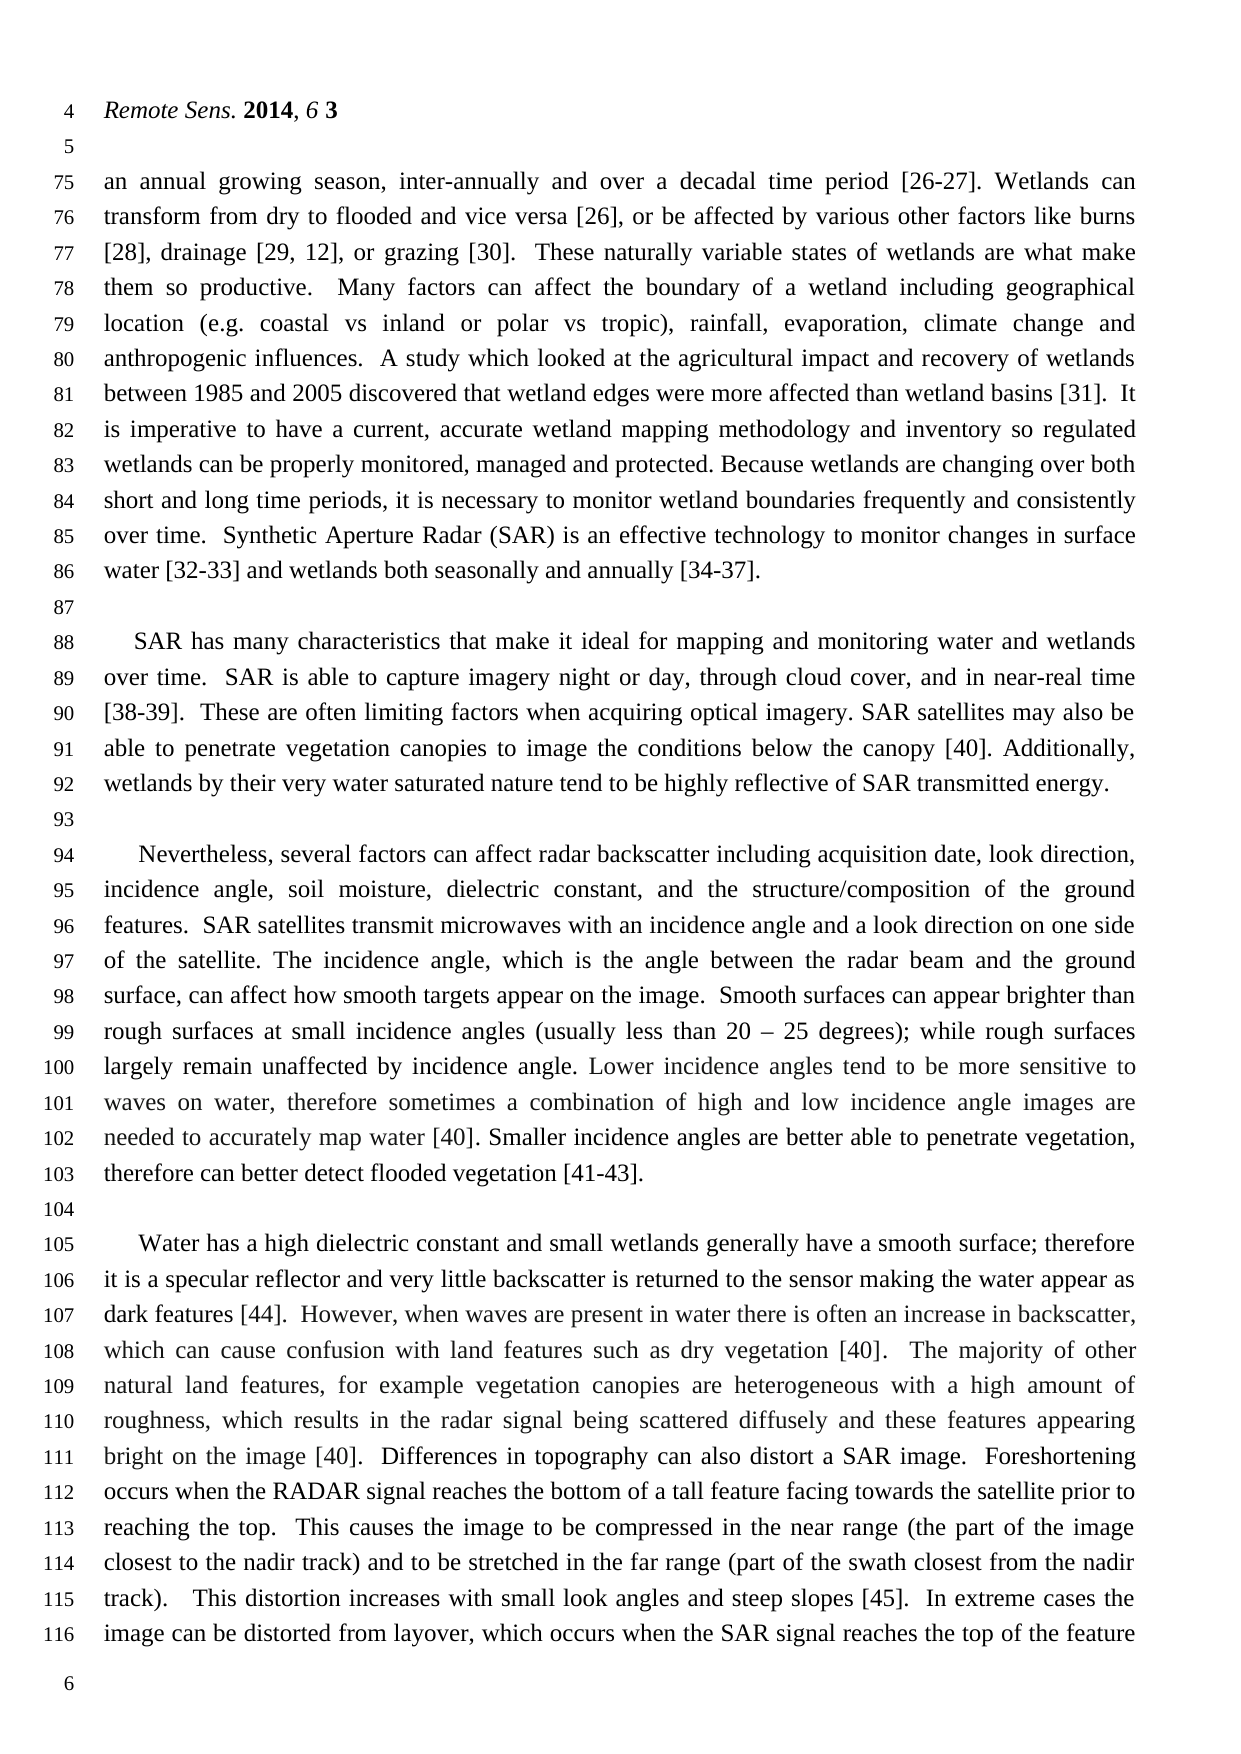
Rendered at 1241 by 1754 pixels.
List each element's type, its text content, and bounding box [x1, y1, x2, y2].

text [103, 1222, 1137, 1647]
text SAR has many characteristics that make it ideal for mapping and monitoring water and wetlands over time. SAR is able to capture imagery night or day, through cloud cover, and in near-real time [38-39]. These are often limiting factors when acquiring optical imagery. SAR satellites may also be able to penetrate vegetation canopies to image the conditions below the canopy [40]. Additionally, wetlands by their very water saturated nature tend to be highly reflective of SAR transmitted energy. [103, 620, 1137, 797]
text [103, 159, 1137, 584]
text Nevertheless, several factors can affect radar backscatter including acquisition date, look direction, incidence angle, soil moisture, dielectric constant, and the structure/composition of the ground features. SAR satellites transmit microwaves with an incidence angle and a look direction on one side of the satellite. The incidence angle, which is the angle between the radar beam and the ground surface, can affect how smooth targets appear on the image. Smooth surfaces can appear brighter than rough surfaces at small incidence angles (usually less than 20 – 25 degrees); while rough surfaces largely remain unaffected by incidence angle. Lower incidence angles tend to be more sensitive to waves on water, therefore sometimes a combination of high and low incidence angle images are needed to accurately map water [40]. Smaller incidence angles are better able to penetrate vegetation, therefore can better detect flooded vegetation [41-43]. [103, 832, 1137, 1186]
